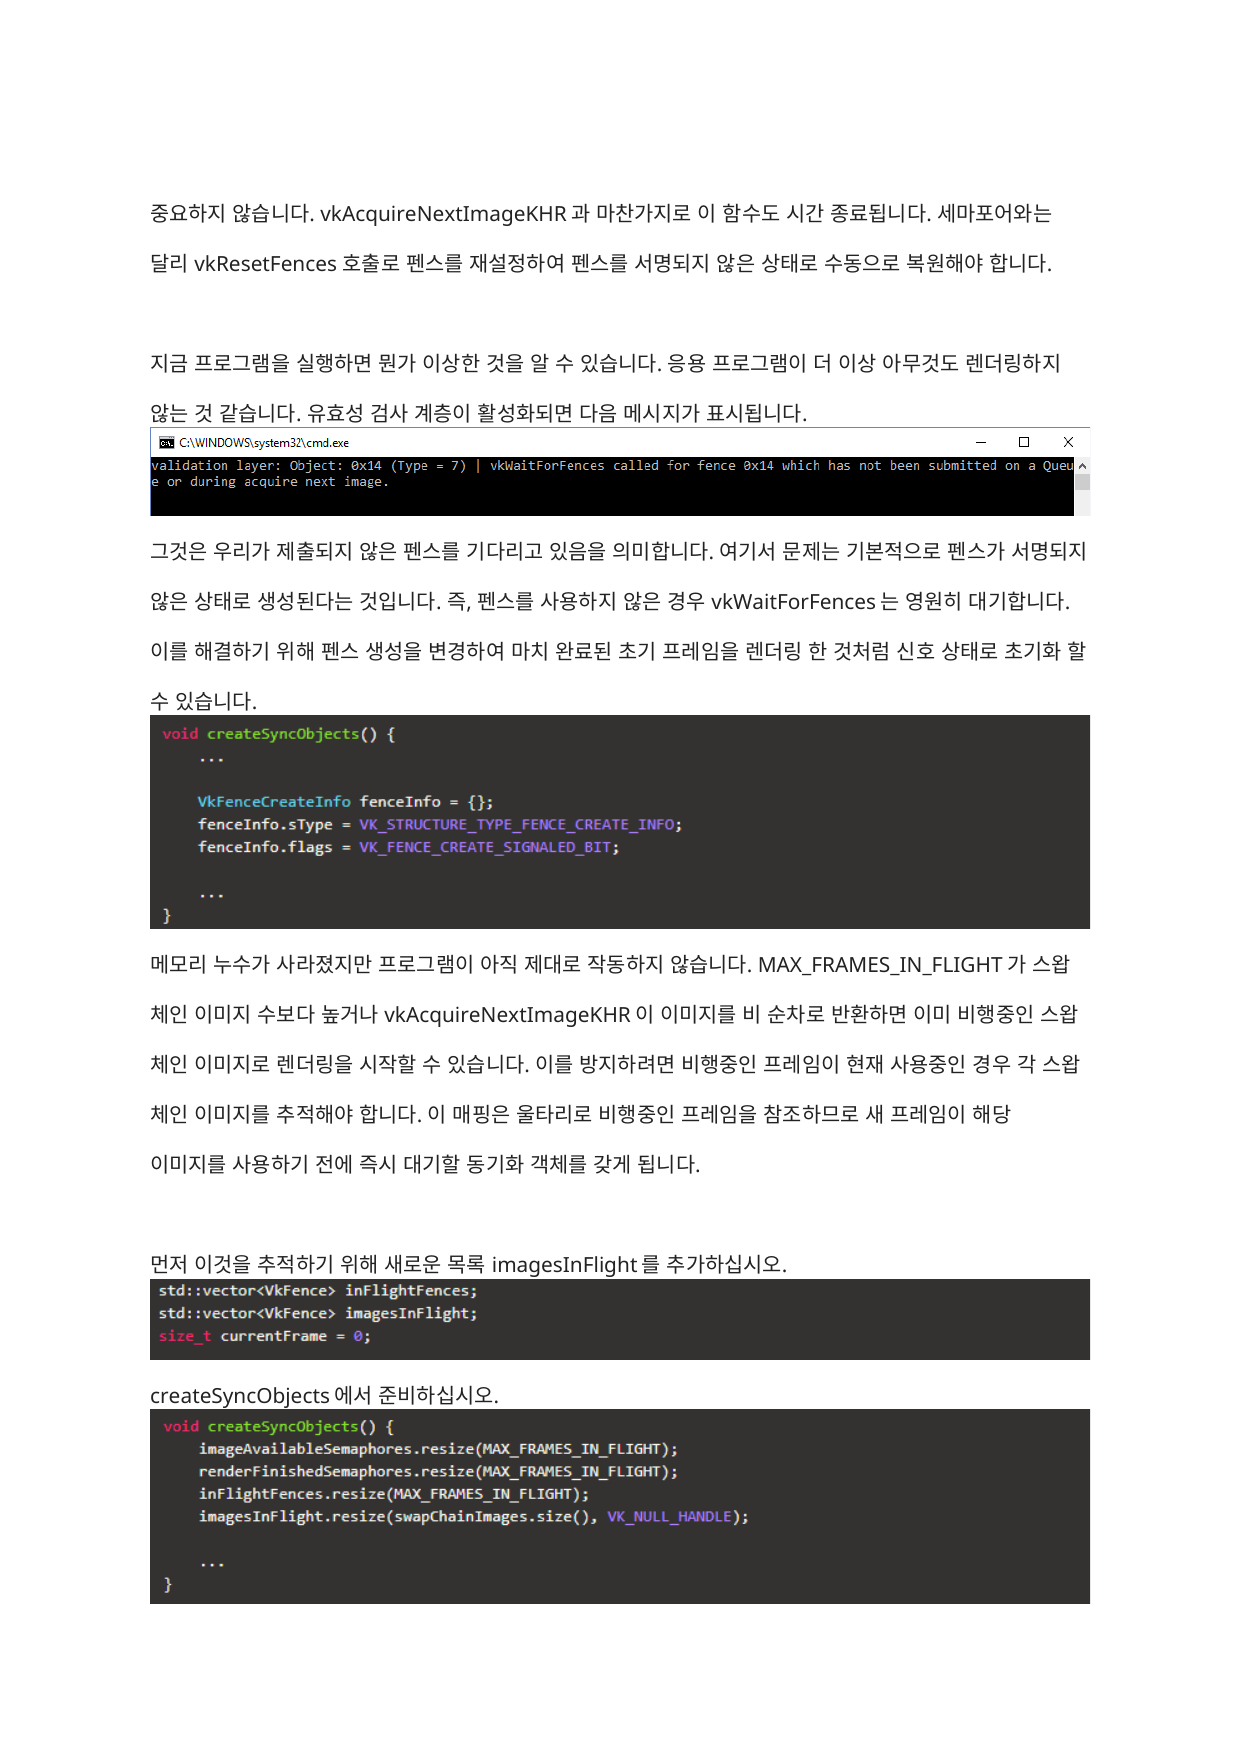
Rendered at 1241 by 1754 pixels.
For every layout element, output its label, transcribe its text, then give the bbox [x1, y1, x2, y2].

text 그것은 우리가 제출되지 않은 펜스를 기다리고 있음을 의미합니다. 여기서 문제는 기본적으로 펜스가 서명되지 않은 상태로 생성된다는 것입니다. 즉, 펜스를 사용하지 않은 경우 vkWaitForFences는 영원히 대기합니다. 이를 해결하기 위해 펜스 생성을 변경하여 마치 완료된 초기 프레임을 렌더링 한 것처럼 신호 상태로 초기화 할 수 있습니다. [150, 516, 1090, 715]
picture [150, 1279, 1091, 1360]
text 지금 프로그램을 실행하면 뭔가 이상한 것을 알 수 있습니다. 응용 프로그램이 더 이상 아무것도 렌더링하지 않는 것 같습니다. 유효성 검사 계층이 활성화되면 다음 메시지가 표시됩니다. [150, 327, 1090, 427]
text 먼저 이것을 추적하기 위해 새로운 목록 imagesInFlight를 추가하십시오. [150, 1229, 1090, 1279]
picture [150, 1409, 1091, 1604]
text 메모리 누수가 사라졌지만 프로그램이 아직 제대로 작동하지 않습니다. MAX_FRAMES_IN_FLIGHT가 스왑 체인 이미지 수보다 높거나 vkAcquireNextImageKHR이 이미지를 비 순차로 반환하면 이미 비행중인 스왑 체인 이미지로 렌더링을 시작할 수 있습니다. 이를 방지하려면 비행중인 프레임이 현재 사용중인 경우 각 스왑 체인 이미지를 추적해야 합니다. 이 매핑은 울타리로 비행중인 프레임을 참조하므로 새 프레임이 해당 이미지를 사용하기 전에 즉시 대기할 동기화 객체를 갖게 됩니다. [150, 929, 1090, 1179]
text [150, 177, 1090, 277]
picture [150, 715, 1091, 929]
text createSyncObjects에서 준비하십시오. [150, 1360, 1090, 1409]
picture [150, 427, 1091, 516]
